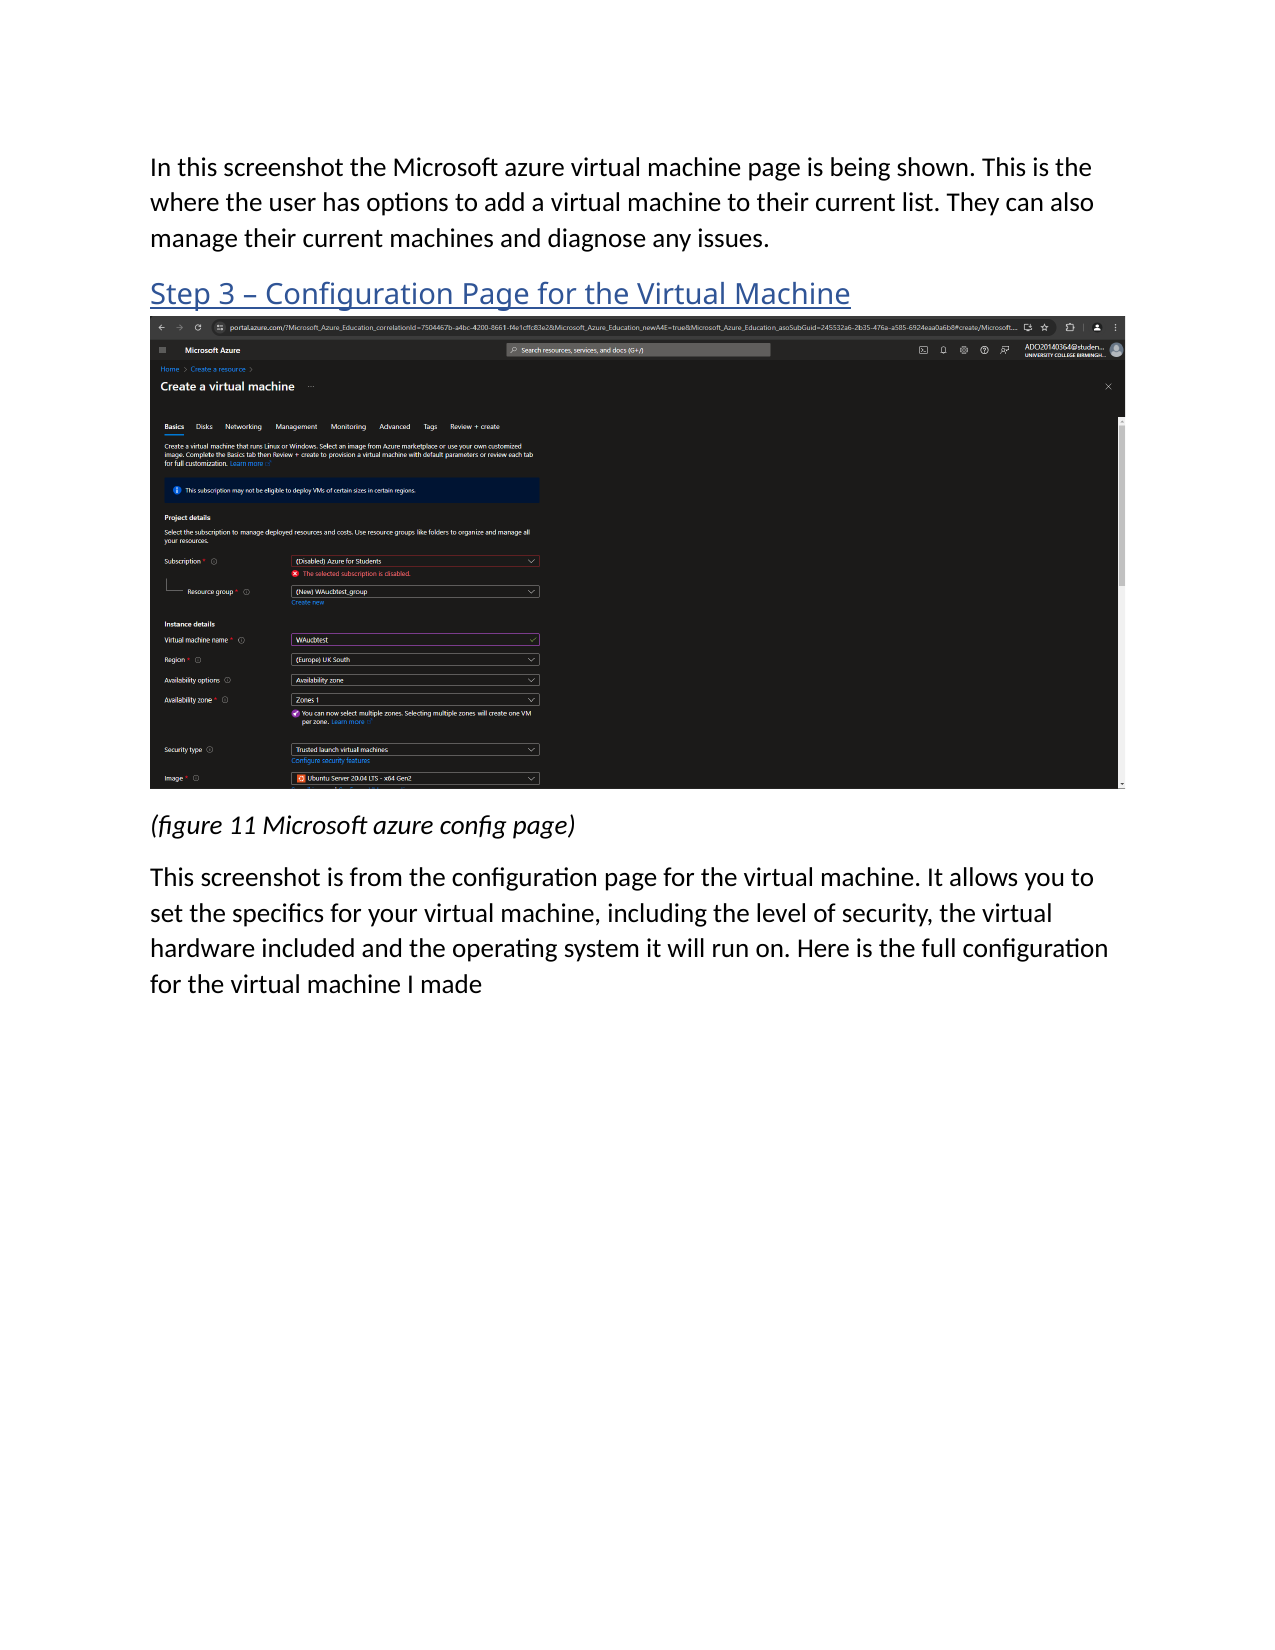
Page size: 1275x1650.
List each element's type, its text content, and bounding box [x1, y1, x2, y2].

text In this screenshot the Microsoft azure virtual machine page is being shown. This is the where the user has options to add a virtual machine to their current list. They can also manage their current machines and diagnose any issues. [150, 150, 1125, 254]
text (figure 11 Microsoft azure config page) [150, 808, 1125, 841]
text This screenshot is from the configuration page for the virtual machine. It allows you to set the specifics for your virtual machine, including the level of security, the virtual hardware included and the operating system it will run on. Here is the full configuration for the virtual machine I made [150, 860, 1125, 1000]
subtitle Step 3 – Configuration Page for the Virtual Machine [150, 273, 1125, 313]
picture [150, 316, 1125, 789]
